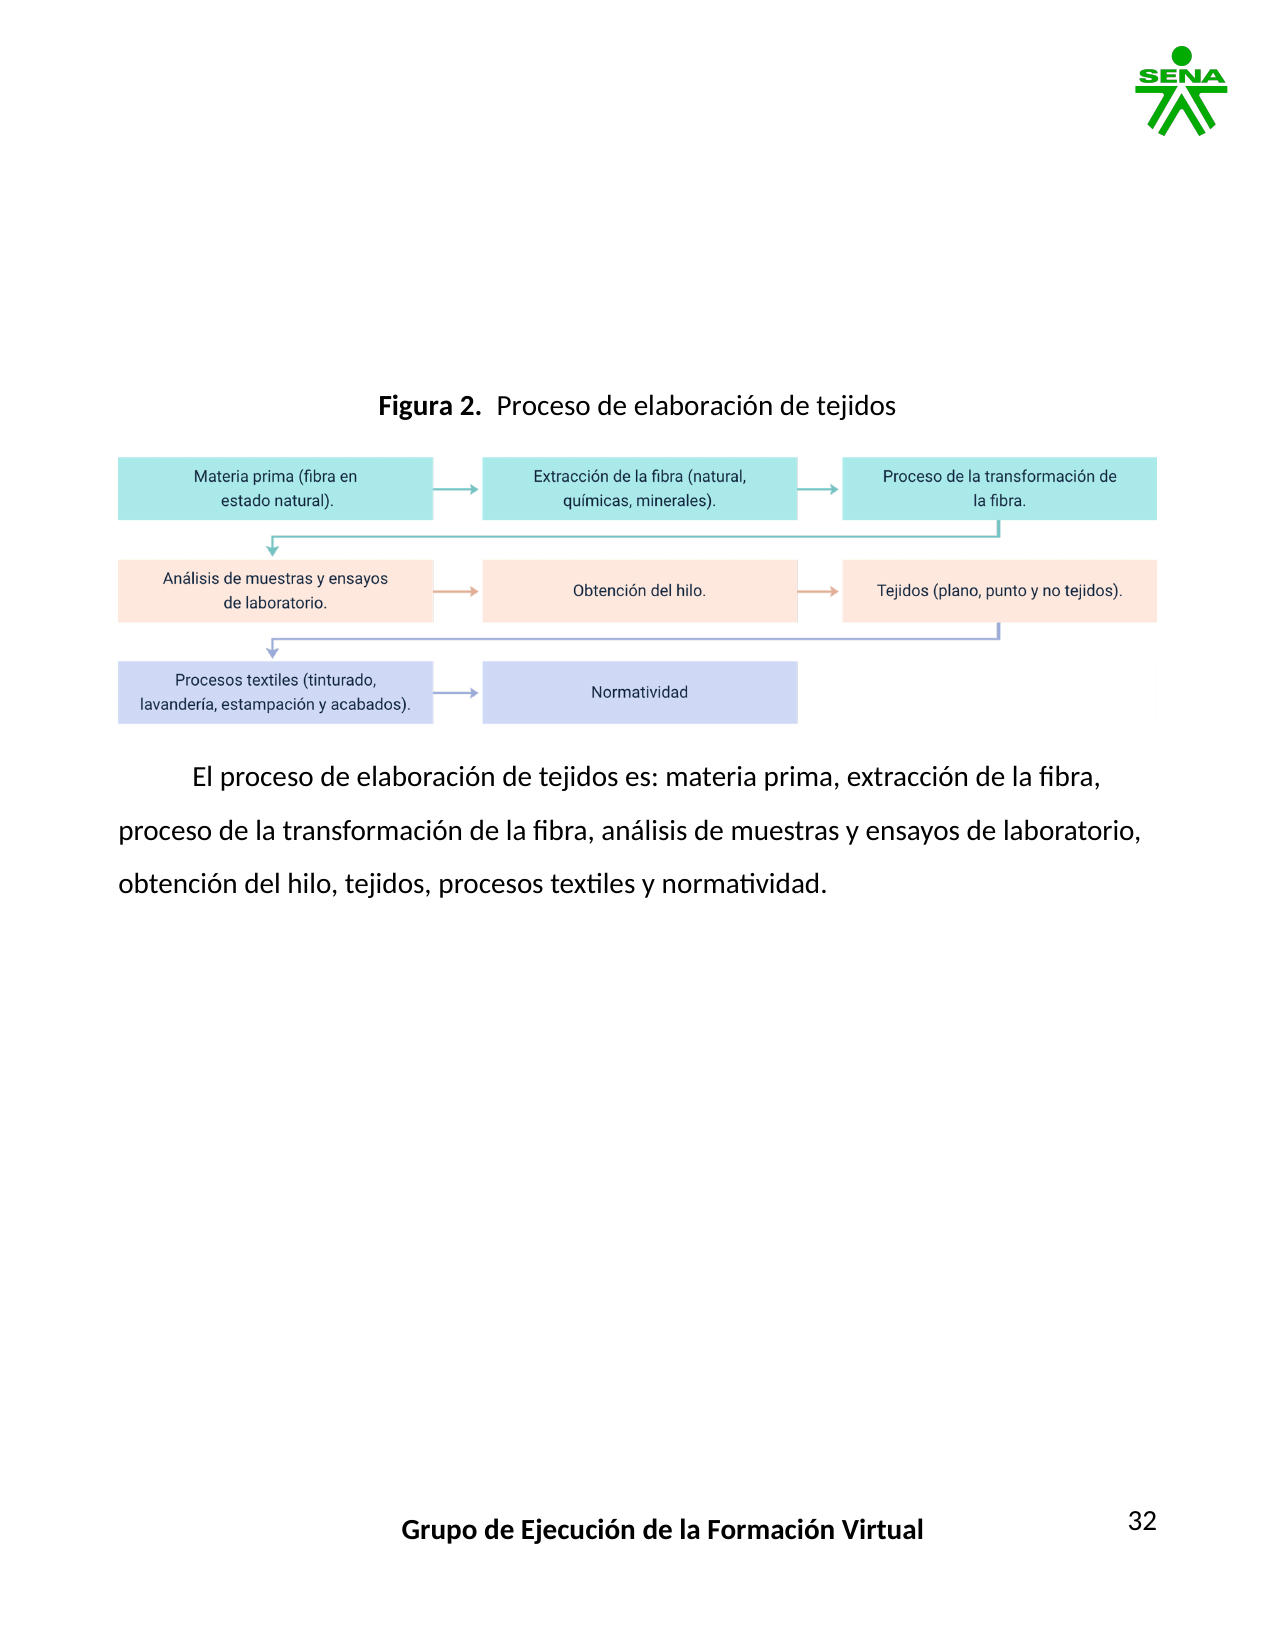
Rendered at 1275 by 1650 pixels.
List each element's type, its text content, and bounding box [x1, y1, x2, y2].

text Proceso de elaboración de tejidos [118, 387, 1157, 423]
picture [118, 457, 1157, 724]
picture [1135, 46, 1228, 136]
text El proceso de elaboración de tejidos es: materia prima, extracción de la fibra, proceso de la transformación de la fibra, análisis de muestras y ensayos de laboratorio, obtención del hilo, tejidos, procesos textiles y normatividad. [118, 758, 1157, 901]
